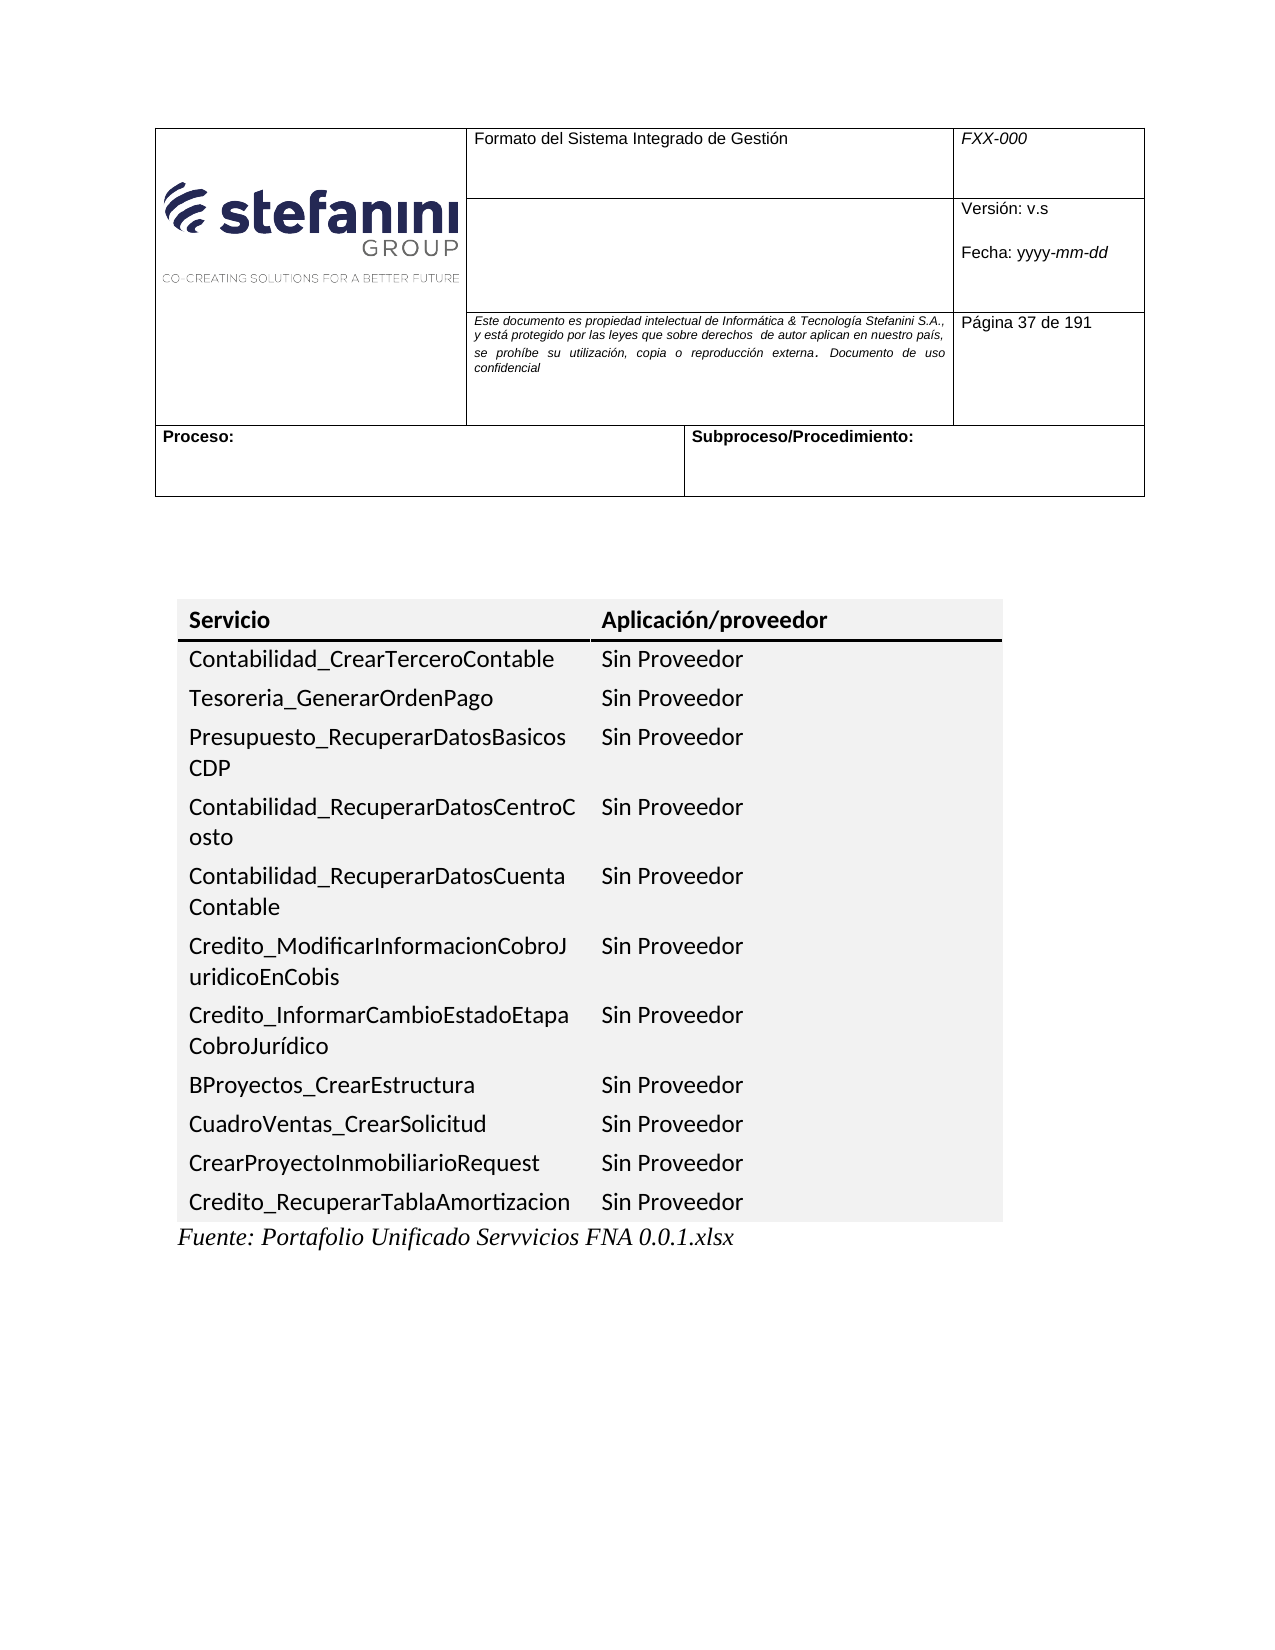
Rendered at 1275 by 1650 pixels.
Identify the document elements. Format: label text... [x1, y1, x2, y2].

table_cell Sin Proveedor [591, 1066, 1002, 1103]
table_cell Contabilidad_RecuperarDatosCentroCosto [178, 787, 590, 856]
text Fuente: Portafolio Unificado Servvicios FNA 0.0.1.xlsx [177, 1222, 1098, 1251]
table_cell Contabilidad_RecuperarDatosCuentaContable [178, 857, 590, 925]
table_cell Sin Proveedor [591, 718, 1002, 786]
table_header Aplicación/proveedor [591, 600, 1002, 638]
table_cell CrearProyectoInmobiliarioRequest [178, 1144, 590, 1182]
table_cell Sin Proveedor [591, 996, 1002, 1064]
table_cell Sin Proveedor [591, 1105, 1002, 1143]
table_cell Sin Proveedor [591, 642, 1002, 677]
table_cell Tesoreria_GenerarOrdenPago [178, 679, 590, 717]
table_cell Credito_InformarCambioEstadoEtapaCobroJurídico [178, 996, 590, 1064]
table_cell Sin Proveedor [591, 1183, 1002, 1221]
table_cell Sin Proveedor [591, 679, 1002, 717]
table_cell CuadroVentas_CrearSolicitud [178, 1105, 590, 1143]
table_cell Credito_ModificarInformacionCobroJuridicoEnCobis [178, 926, 590, 995]
table_cell Contabilidad_CrearTerceroContable [178, 642, 590, 677]
table_header Servicio [178, 600, 590, 638]
table_cell Credito_RecuperarTablaAmortizacion [178, 1183, 590, 1221]
table_cell Presupuesto_RecuperarDatosBasicosCDP [178, 718, 590, 786]
table_cell Sin Proveedor [591, 1144, 1002, 1182]
picture [162, 182, 460, 286]
table_cell BProyectos_CrearEstructura [178, 1066, 590, 1103]
table_cell Sin Proveedor [591, 857, 1002, 925]
table_cell Sin Proveedor [591, 787, 1002, 856]
table_cell Sin Proveedor [591, 926, 1002, 995]
